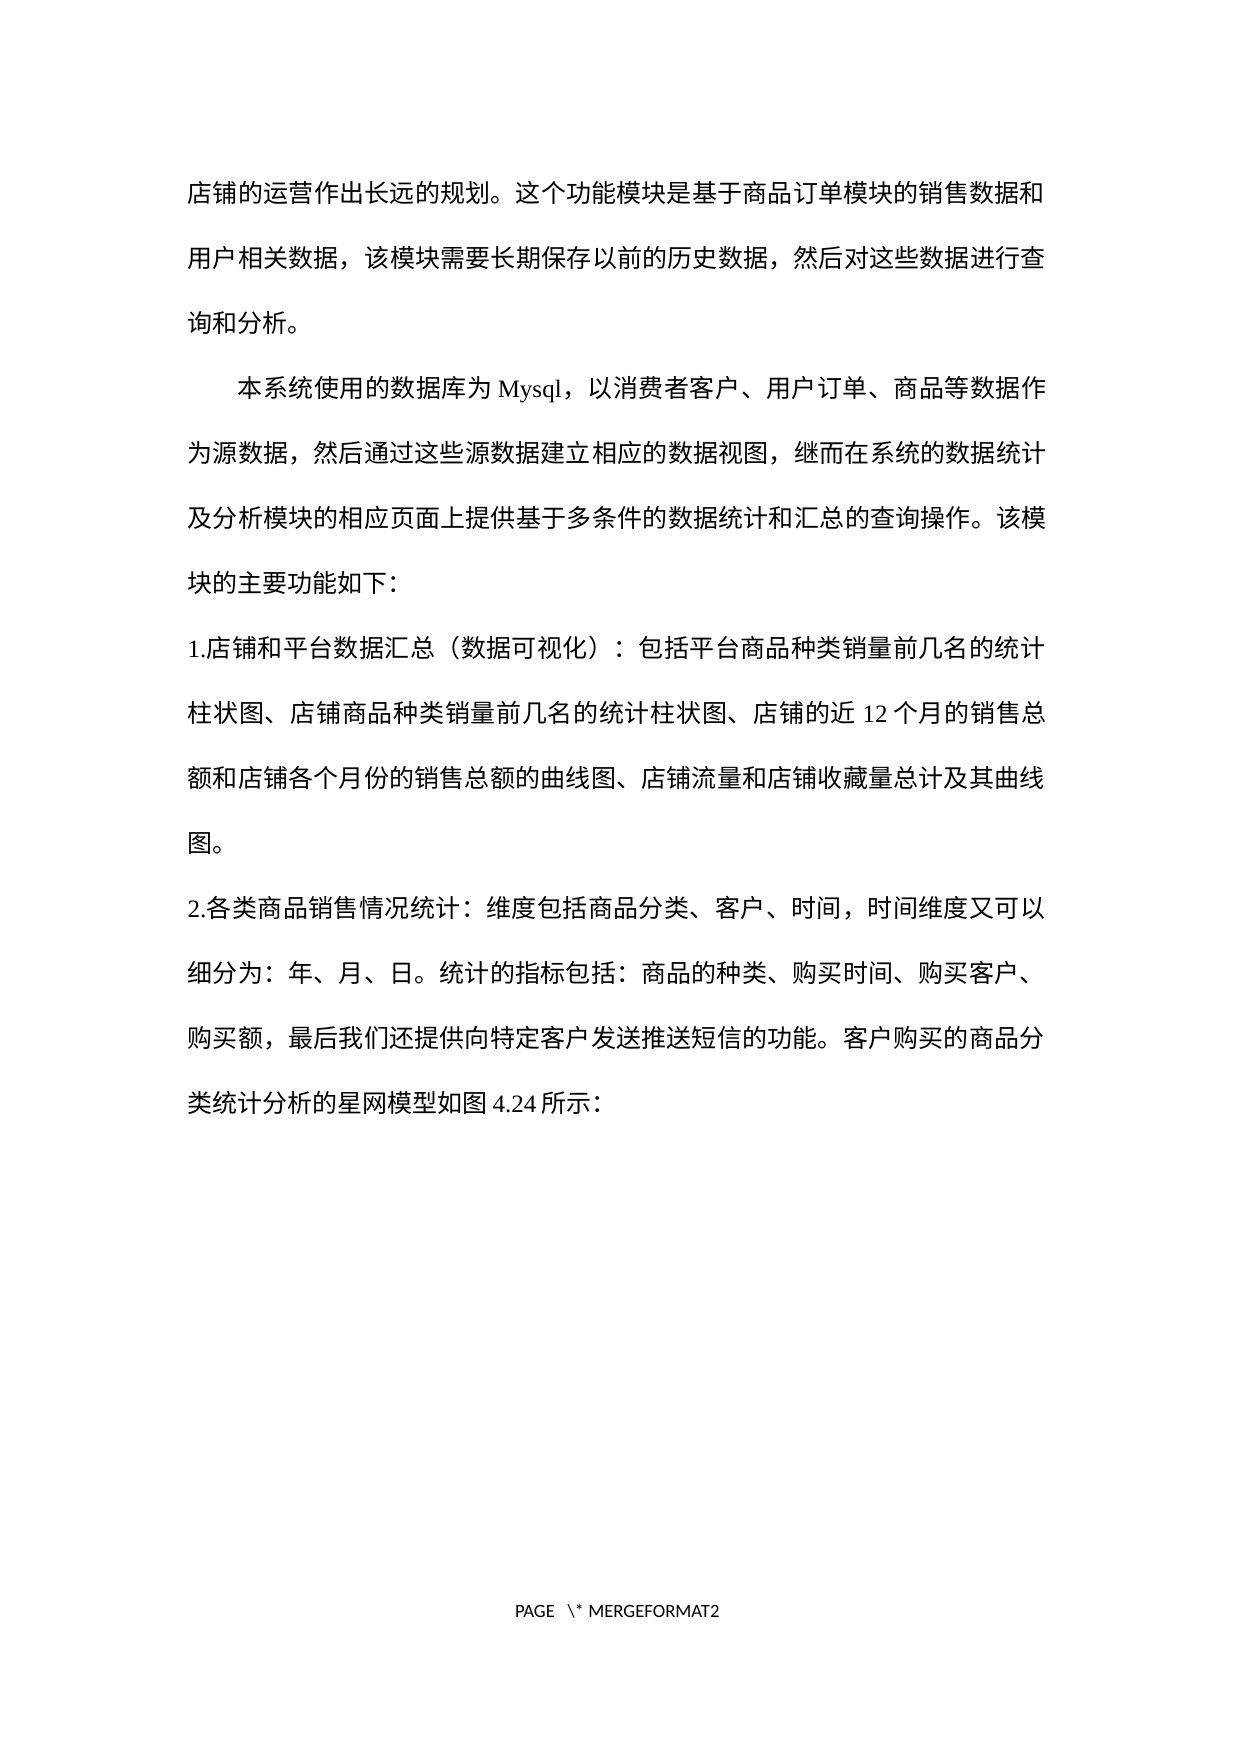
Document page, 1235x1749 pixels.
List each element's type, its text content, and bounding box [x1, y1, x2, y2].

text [187, 159, 1047, 354]
text 1.店铺和平台数据汇总（数据可视化）：包括平台商品种类销量前几名的统计柱状图、店铺商品种类销量前几名的统计柱状图、店铺的近12个月的销售总额和店铺各个月份的销售总额的曲线图、店铺流量和店铺收藏量总计及其曲线图。 [187, 614, 1047, 874]
text 本系统使用的数据库为Mysql，以消费者客户、用户订单、商品等数据作为源数据，然后通过这些源数据建立相应的数据视图，继而在系统的数据统计及分析模块的相应页面上提供基于多条件的数据统计和汇总的查询操作。该模块的主要功能如下： [187, 354, 1047, 614]
text 2.各类商品销售情况统计：维度包括商品分类、客户、时间，时间维度又可以细分为：年、月、日。统计的指标包括：商品的种类、购买时间、购买客户、购买额，最后我们还提供向特定客户发送推送短信的功能。客户购买的商品分类统计分析的星网模型如图4.24所示： [187, 874, 1047, 1134]
